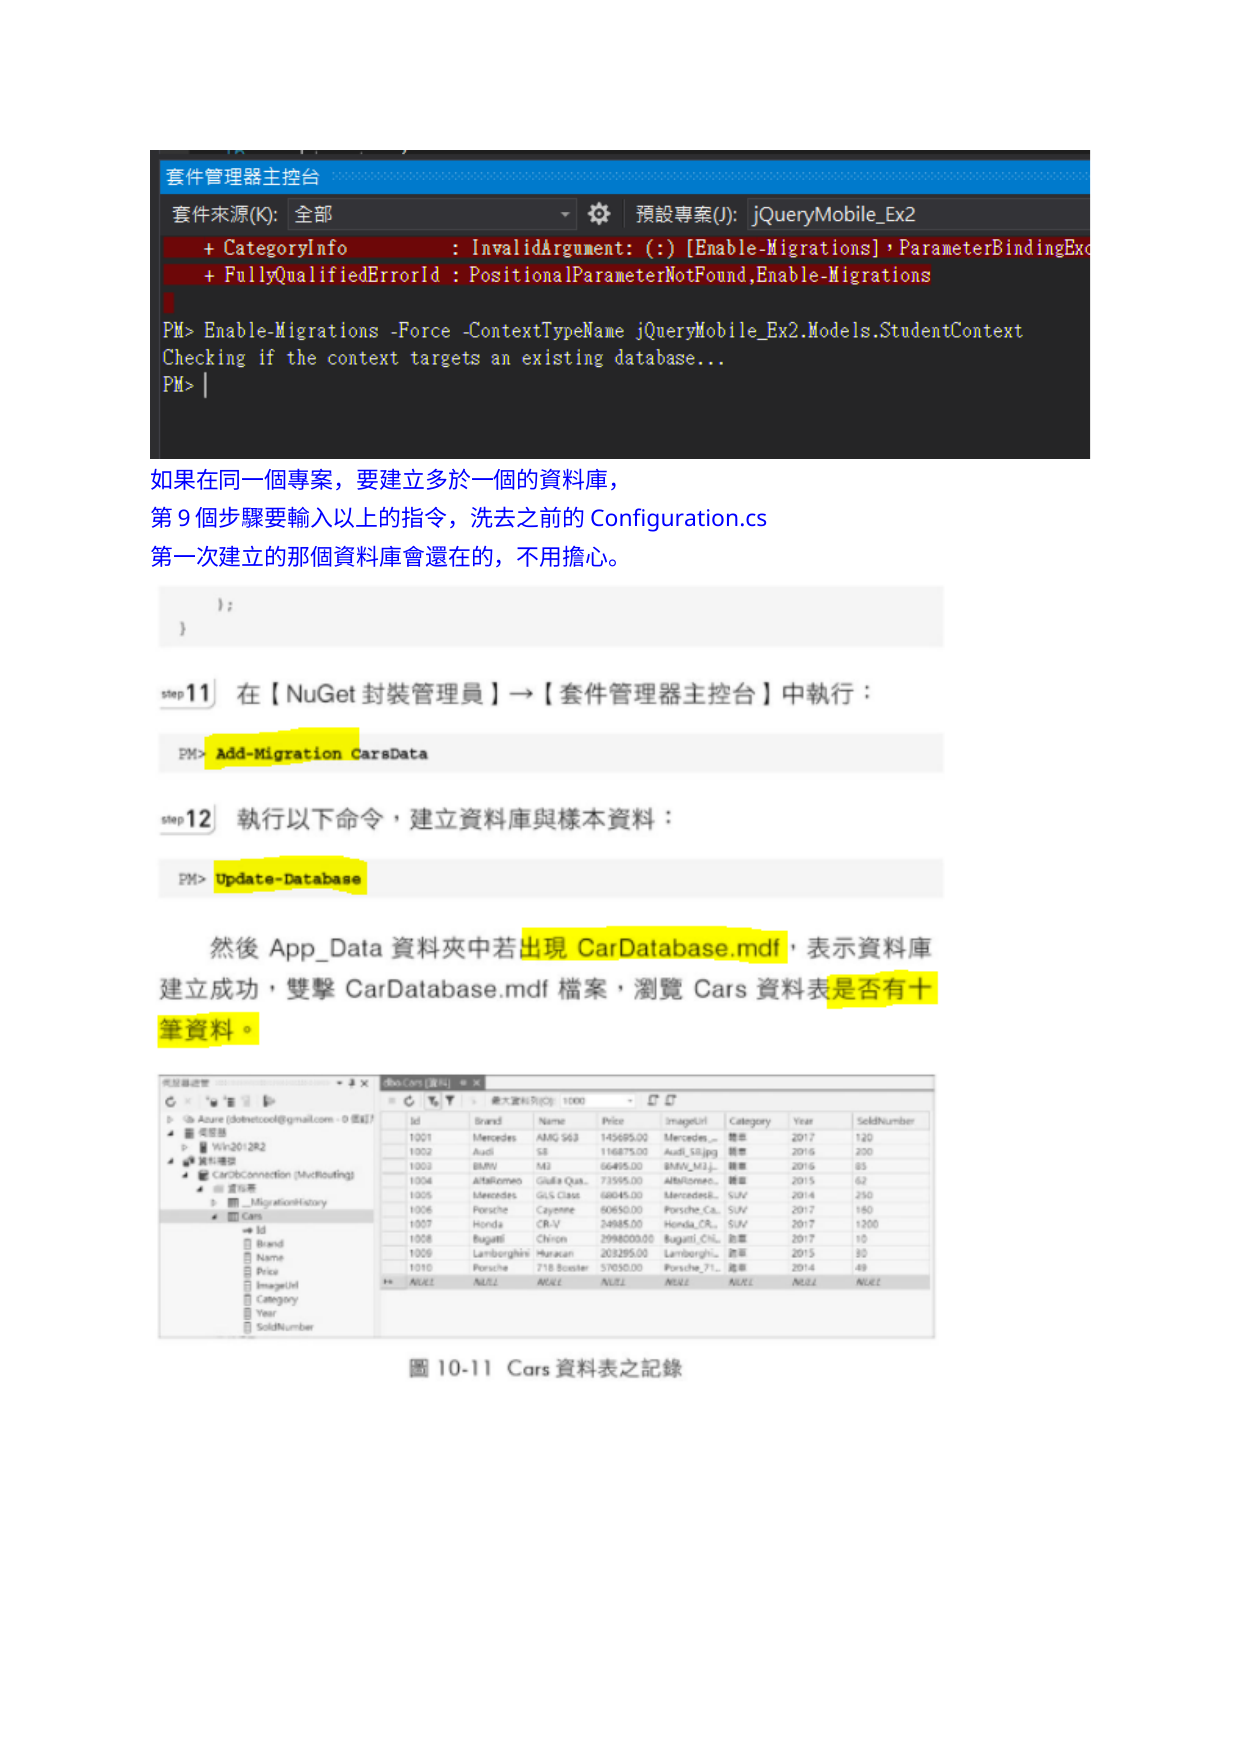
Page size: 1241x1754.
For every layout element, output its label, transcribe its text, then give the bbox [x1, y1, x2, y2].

picture [150, 150, 1091, 459]
text 如果在同一個專案，要建立多於一個的資料庫， [150, 462, 1090, 495]
text 第9個步驟要輸入以上的指令，洗去之前的 Configuration.cs [150, 500, 1090, 534]
text 第一次建立的那個資料庫會還在的，不用擔心。 [150, 539, 1090, 572]
picture [150, 576, 946, 1397]
